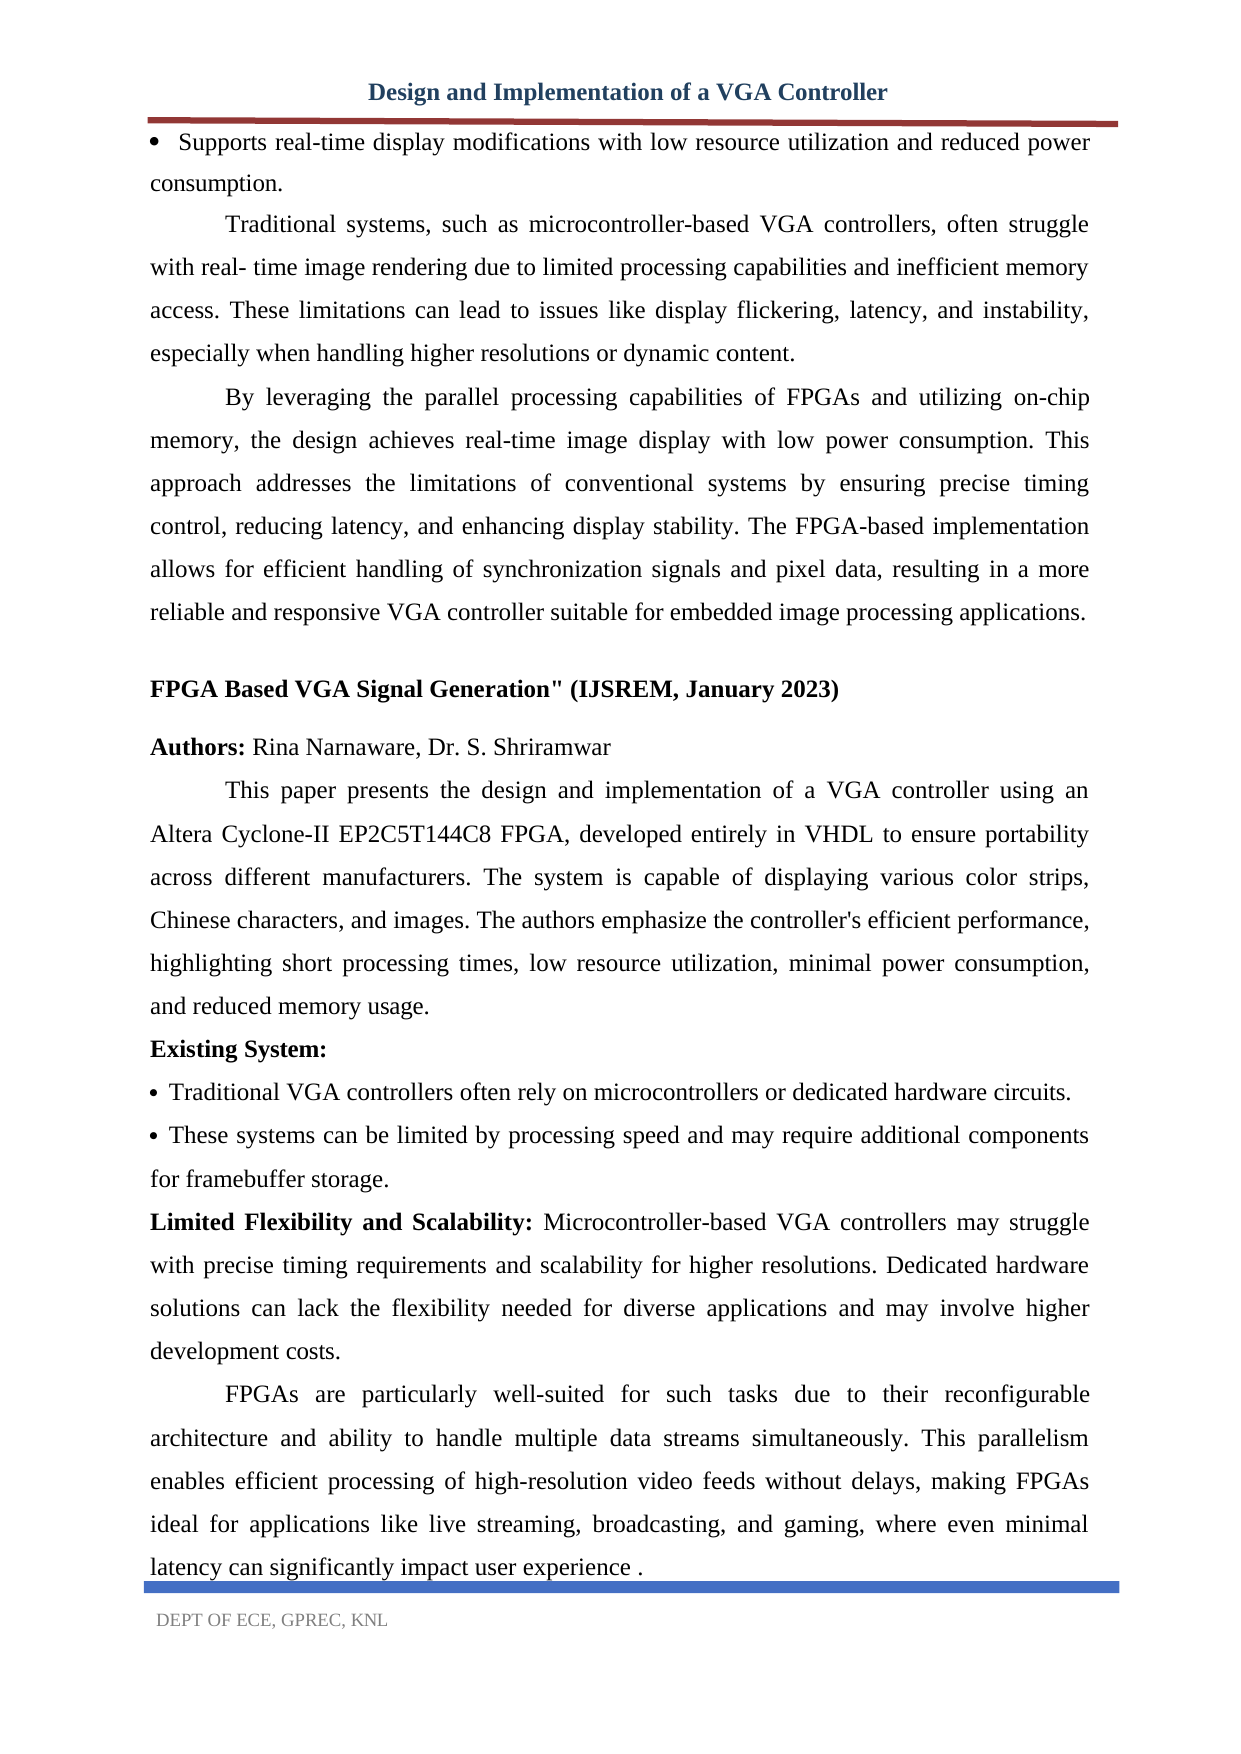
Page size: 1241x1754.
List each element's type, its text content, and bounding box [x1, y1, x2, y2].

list Traditional VGA controllers often rely on microcontrollers or dedicated hardware circuits. [150, 1077, 1090, 1106]
subtitle Existing System: [150, 1034, 1090, 1063]
text FPGAs are particularly well-suited for such tasks due to their reconfigurable architecture and ability to handle multiple data streams simultaneously. This parallelism enables efficient processing of high-resolution video feeds without delays, making FPGAs ideal for applications like live streaming, broadcasting, and gaming, where even minimal latency can significantly impact user experience . [150, 1379, 1090, 1581]
text This paper presents the design and implementation of a VGA controller using an Altera Cyclone-II EP2C5T144C8 FPGA, developed entirely in VHDL to ensure portability across different manufacturers. The system is capable of displaying various color strips, Chinese characters, and images. The authors emphasize the controller's efficient performance, highlighting short processing times, low resource utilization, minimal power consumption, and reduced memory usage. [150, 776, 1090, 1020]
text Traditional systems, such as microcontroller-based VGA controllers, often struggle with real- time image rendering due to limited processing capabilities and inefficient memory access. These limitations can lead to issues like display flickering, latency, and instability, especially when handling higher resolutions or dynamic content. [150, 209, 1090, 367]
text By leveraging the parallel processing capabilities of FPGAs and utilizing on-chip memory, the design achieves real-time image display with low power consumption. This approach addresses the limitations of conventional systems by ensuring precise timing control, reducing latency, and enhancing display stability. The FPGA-based implementation allows for efficient handling of synchronization signals and pixel data, resulting in a more reliable and responsive VGA controller suitable for embedded image processing applications. [150, 382, 1090, 626]
text Authors: Rina Narnaware, Dr. S. Shriramwar [150, 703, 1090, 761]
list Supports real-time display modifications with low resource utilization and reduced power consumption. [150, 127, 1090, 196]
text FPGA Based VGA Signal Generation" (IJSREM, January 2023) [150, 646, 1090, 703]
text Limited Flexibility and Scalability: Microcontroller-based VGA controllers may struggle with precise timing requirements and scalability for higher resolutions. Dedicated hardware solutions can lack the flexibility needed for diverse applications and may involve higher development costs. [150, 1207, 1090, 1365]
list These systems can be limited by processing speed and may require additional components for framebuffer storage. [150, 1121, 1090, 1192]
